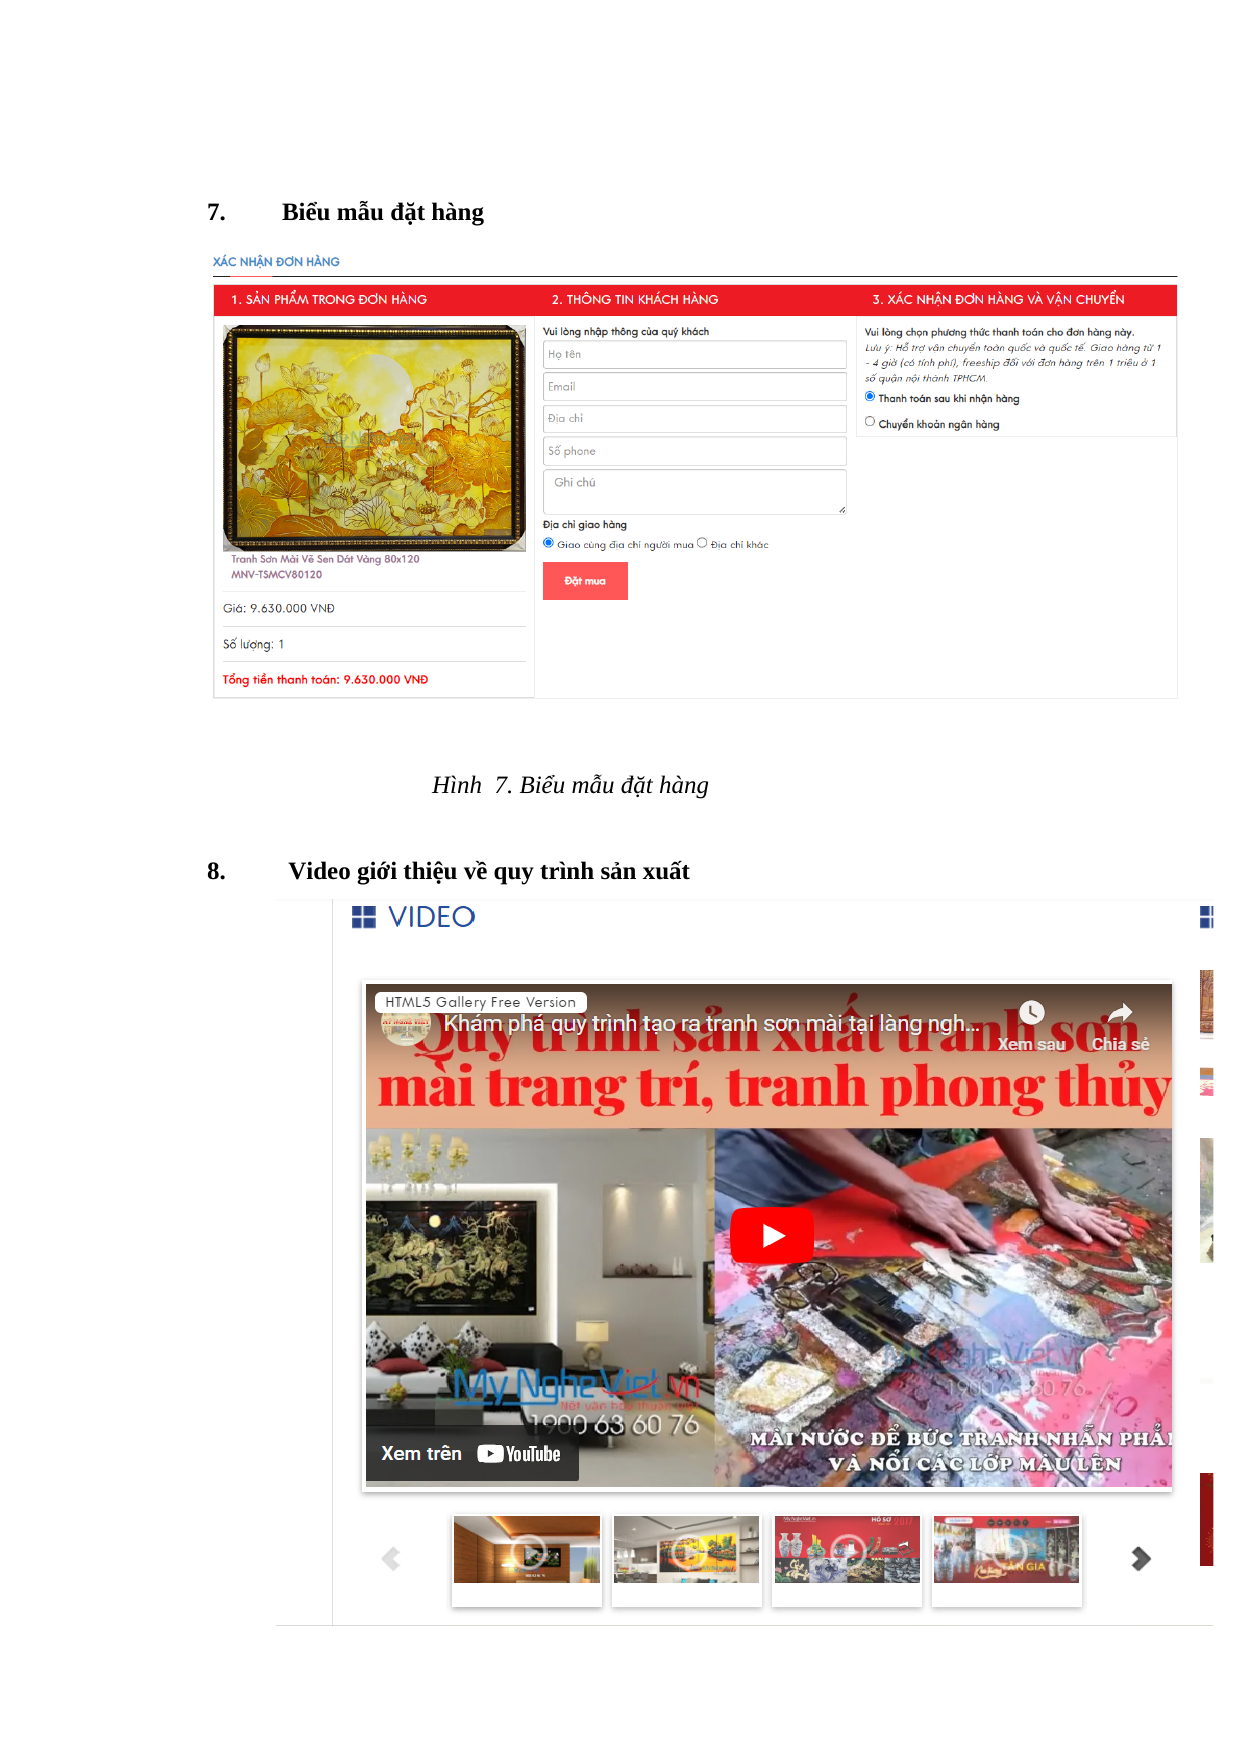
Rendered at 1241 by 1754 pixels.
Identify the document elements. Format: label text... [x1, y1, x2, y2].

text 7. Biểu mẫu đặt hàng [207, 197, 1122, 226]
picture [276, 899, 1214, 1626]
text 8. Video giới thiệu về quy trình sản xuất [207, 856, 1122, 885]
text Hình 7. Biểu mẫu đặt hàng [426, 770, 1122, 798]
picture [206, 252, 1198, 709]
